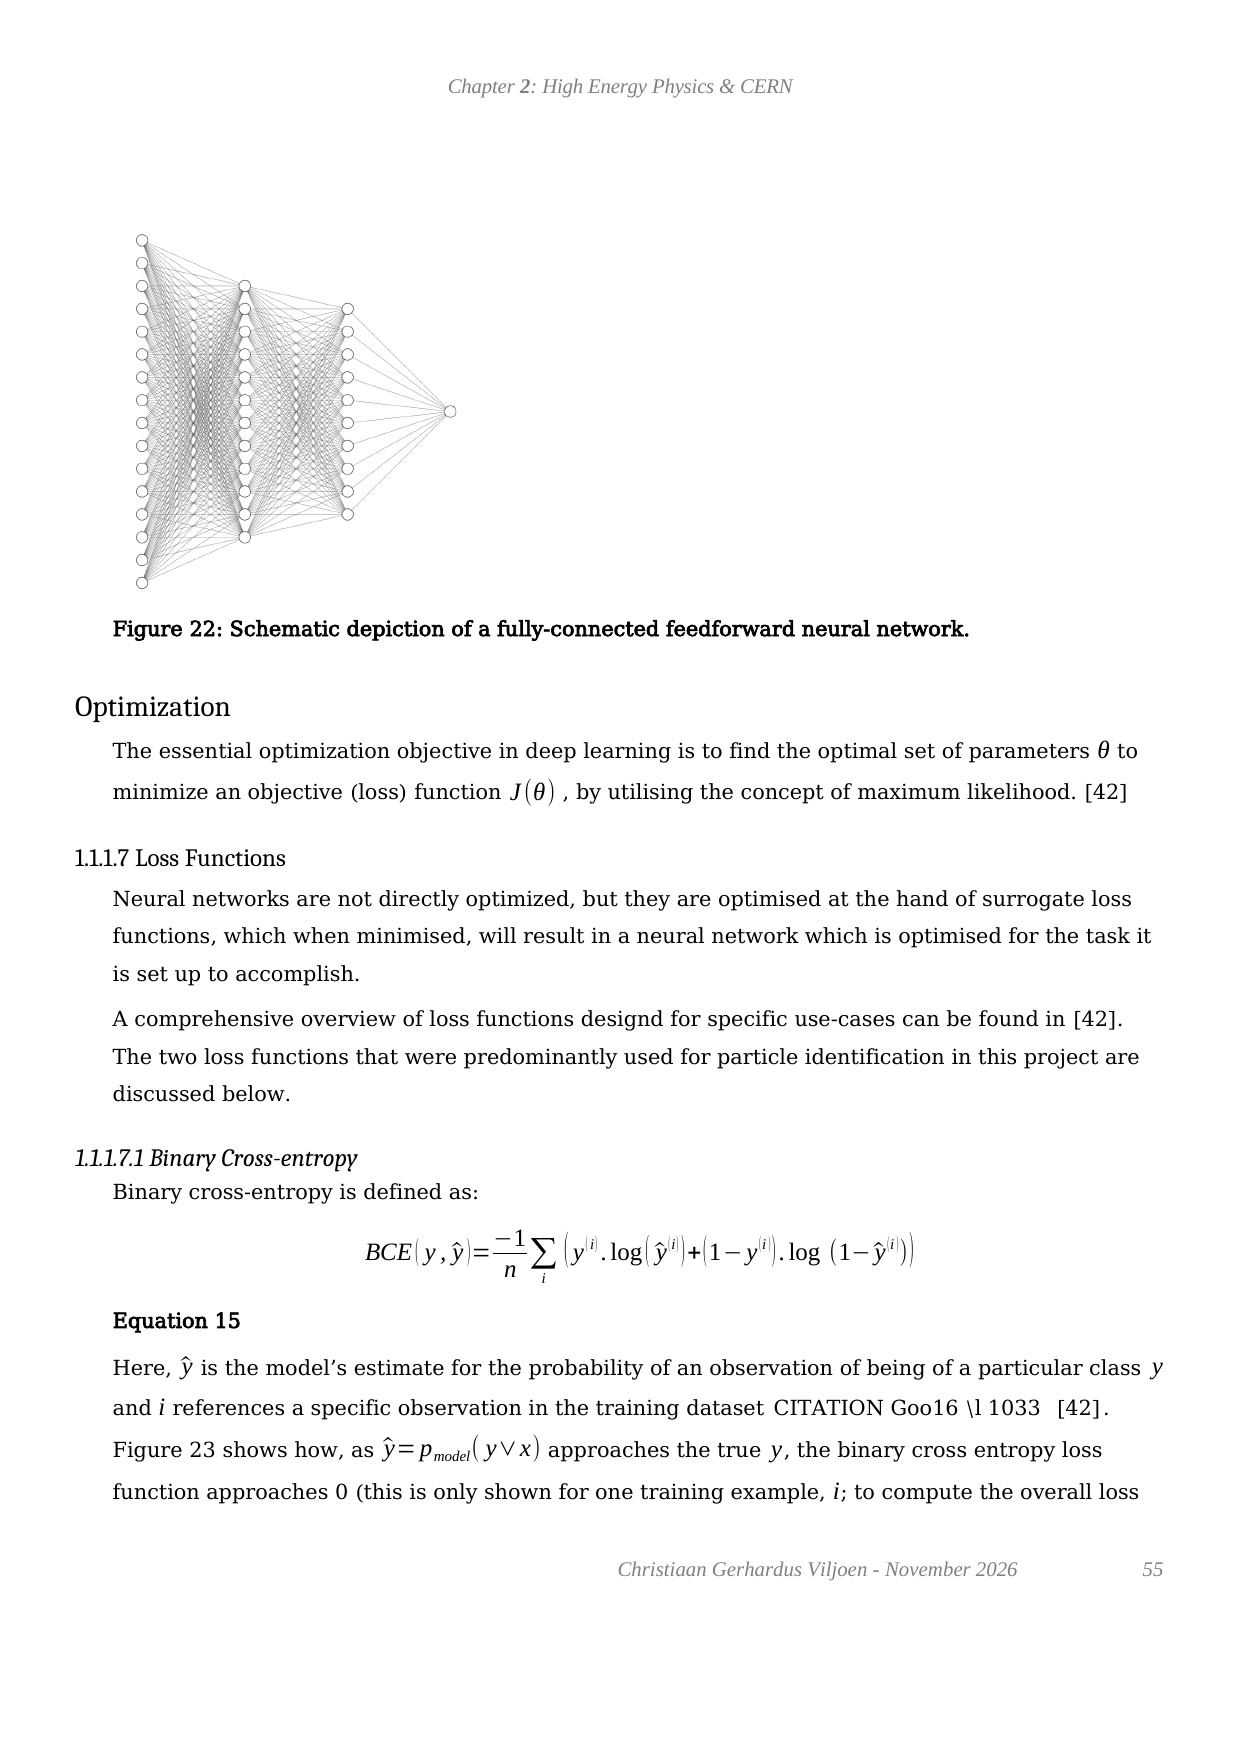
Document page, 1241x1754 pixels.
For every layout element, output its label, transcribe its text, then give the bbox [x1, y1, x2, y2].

subtitle Binary Cross-entropy [75, 1144, 1165, 1172]
text Figure 22: Schematic depiction of a fully-connected feedforward neural network. [112, 615, 1165, 640]
text The essential optimization objective in deep learning is to find the optimal set of parameters to minimize an objective (loss) function , by utilising the concept of maximum likelihood. [112, 736, 1165, 807]
subtitle Loss Functions [75, 844, 1165, 873]
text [112, 1353, 1165, 1505]
text Equation 15 [112, 1307, 1165, 1332]
text A comprehensive overview of loss functions designd for specific use-cases can be found in . The two loss functions that were predominantly used for particle identification in this project are discussed below. [112, 1006, 1165, 1106]
text Neural networks are not directly optimized, but they are optimised at the hand of surrogate loss functions, which when minimised, will result in a neural network which is optimised for the task it is set up to accomplish. [112, 885, 1165, 985]
text Binary cross-entropy is defined as: [112, 1179, 1165, 1204]
subtitle Optimization [75, 690, 1165, 724]
picture [112, 226, 508, 595]
